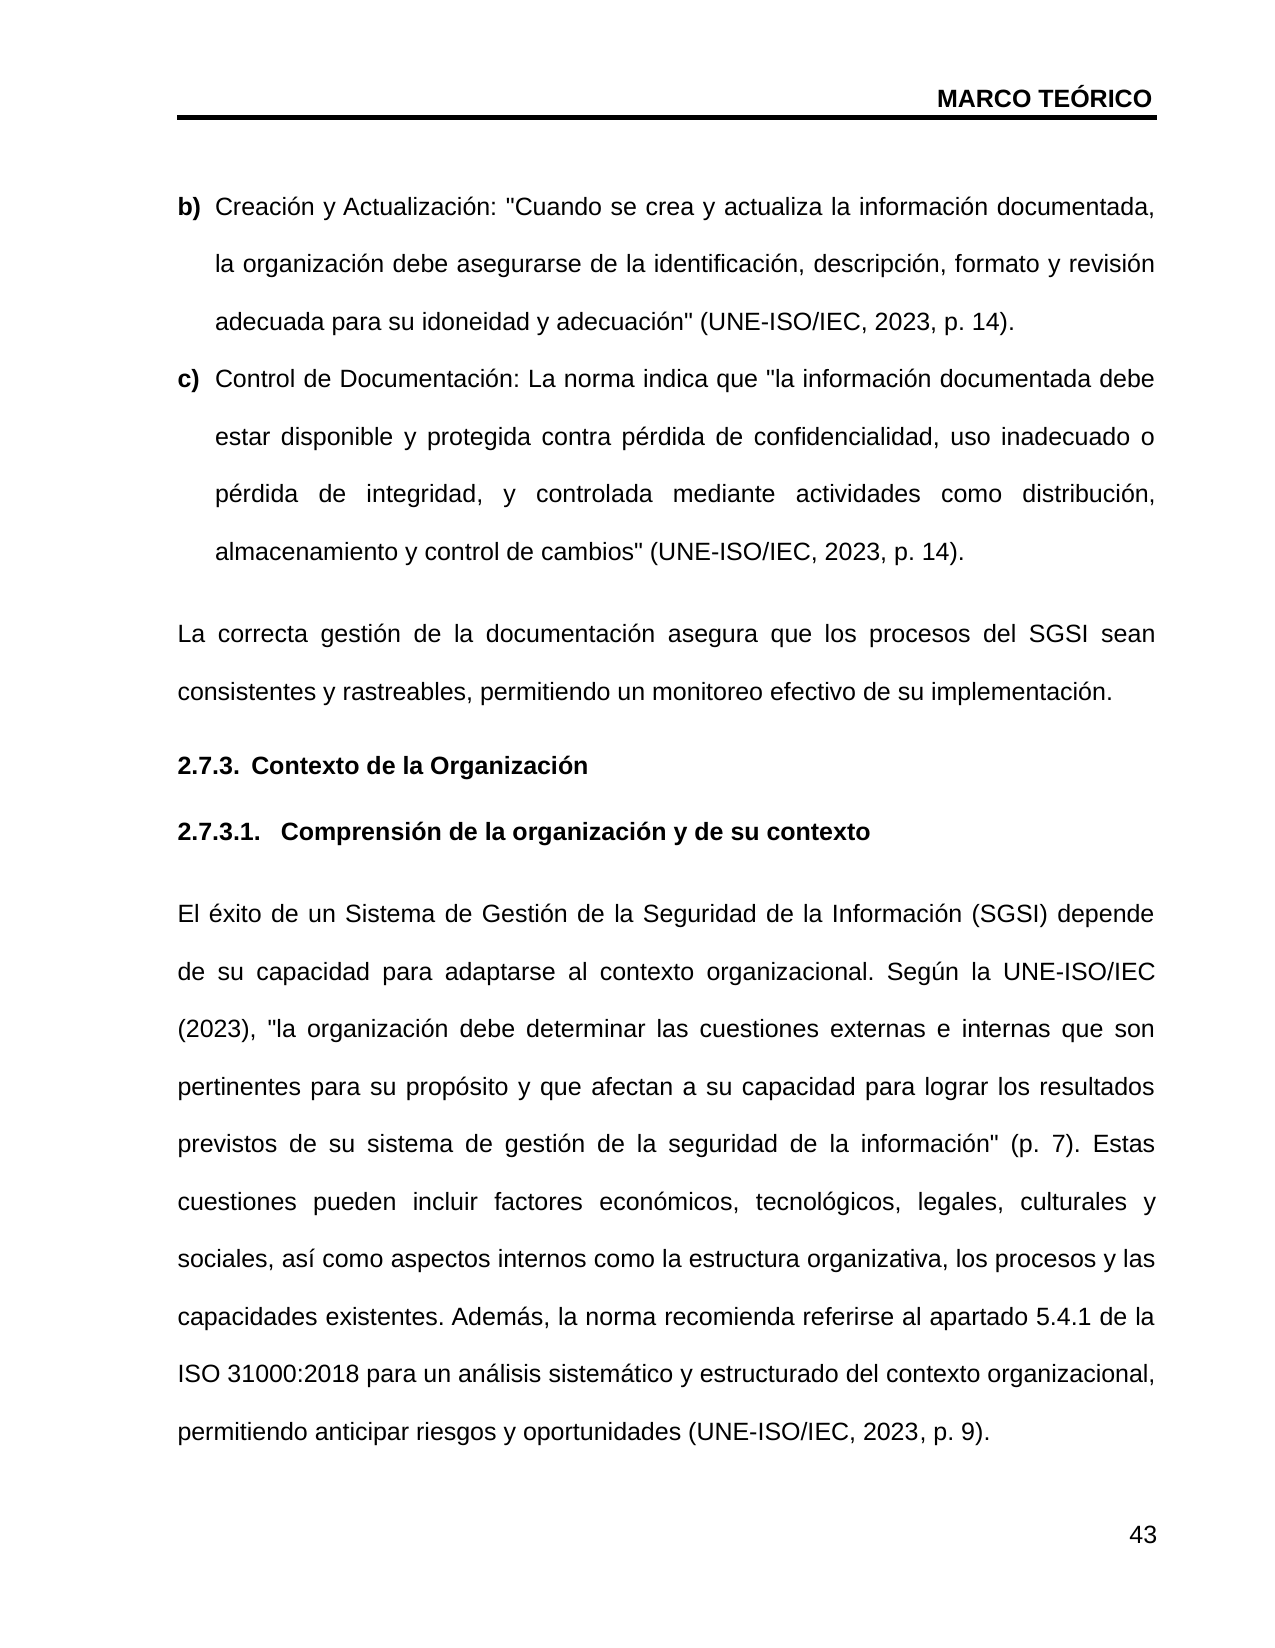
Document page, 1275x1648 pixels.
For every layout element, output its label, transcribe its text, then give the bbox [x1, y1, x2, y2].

list Creación y Actualización: "Cuando se crea y actualiza la información documentada, la organización debe asegurarse de la identificación, descripción, formato y revisión adecuada para su idoneidad y adecuación" (UNE-ISO/IEC, 2023, p. 14). [177, 192, 1157, 336]
text El éxito de un Sistema de Gestión de la Seguridad de la Información (SGSI) depende de su capacidad para adaptarse al contexto organizacional. Según la UNE-ISO/IEC (2023), "la organización debe determinar las cuestiones externas e internas que son pertinentes para su propósito y que afectan a su capacidad para lograr los resultados previstos de su sistema de gestión de la seguridad de la información" (p. 7). Estas cuestiones pueden incluir factores económicos, tecnológicos, legales, culturales y sociales, así como aspectos internos como la estructura organizativa, los procesos y las capacidades existentes. Además, la norma recomienda referirse al apartado 5.4.1 de la ISO 31000:2018 para un análisis sistemático y estructurado del contexto organizacional, permitiendo anticipar riesgos y oportunidades (UNE-ISO/IEC, 2023, p. 9). [177, 899, 1157, 1446]
list Control de Documentación: La norma indica que "la información documentada debe estar disponible y protegida contra pérdida de confidencialidad, uso inadecuado o pérdida de integridad, y controlada mediante actividades como distribución, almacenamiento y control de cambios" (UNE-ISO/IEC, 2023, p. 14). [177, 364, 1157, 566]
subtitle Comprensión de la organización y de su contexto [177, 817, 1157, 846]
text La correcta gestión de la documentación asegura que los procesos del SGSI sean consistentes y rastreables, permitiendo un monitoreo efectivo de su implementación. [177, 619, 1157, 706]
subtitle Contexto de la Organización [177, 751, 1157, 780]
